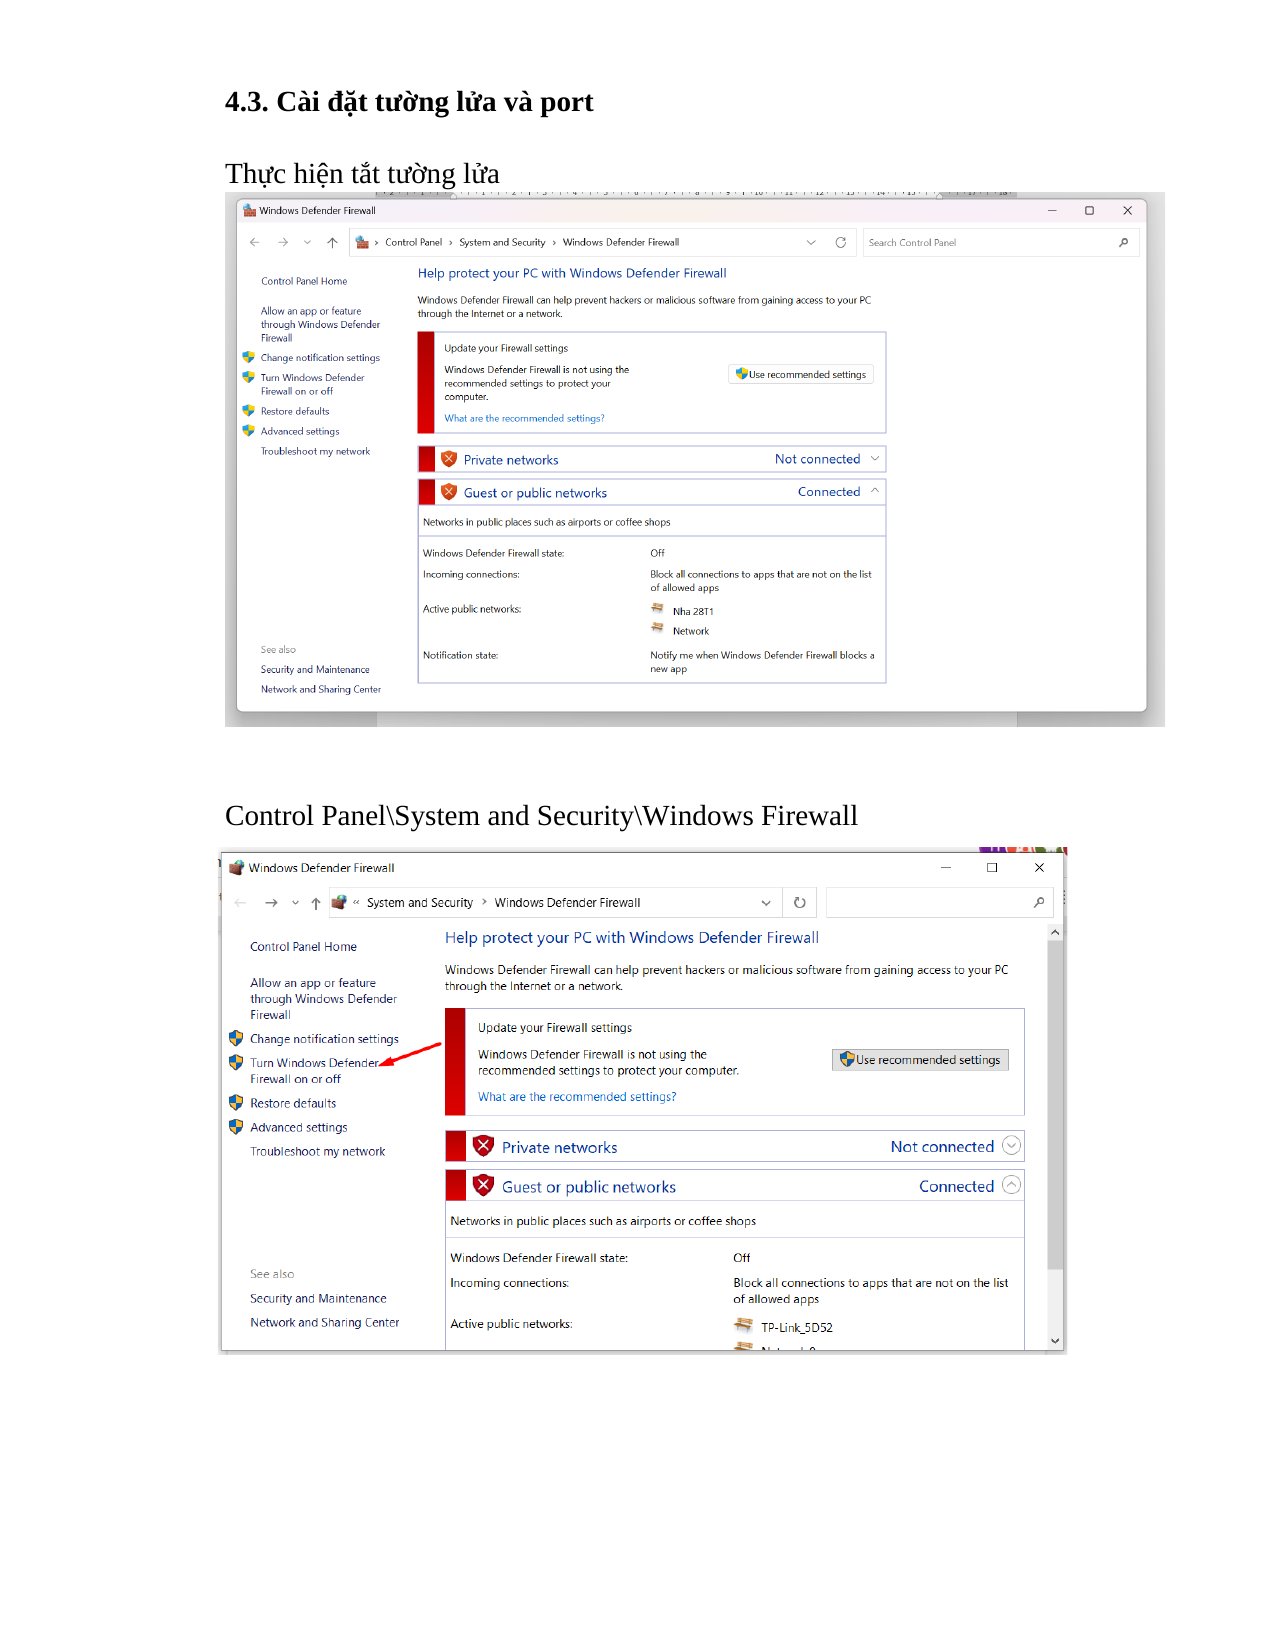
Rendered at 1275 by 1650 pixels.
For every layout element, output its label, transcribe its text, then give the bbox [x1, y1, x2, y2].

list Thực hiện tắt tường lửa [225, 157, 1125, 190]
text Control Panel\System and Security\Windows Firewall [225, 798, 1125, 832]
picture [217, 847, 1068, 1355]
picture [225, 192, 1166, 727]
list 4.3. Cài đặt tường lửa và port [225, 84, 1125, 118]
